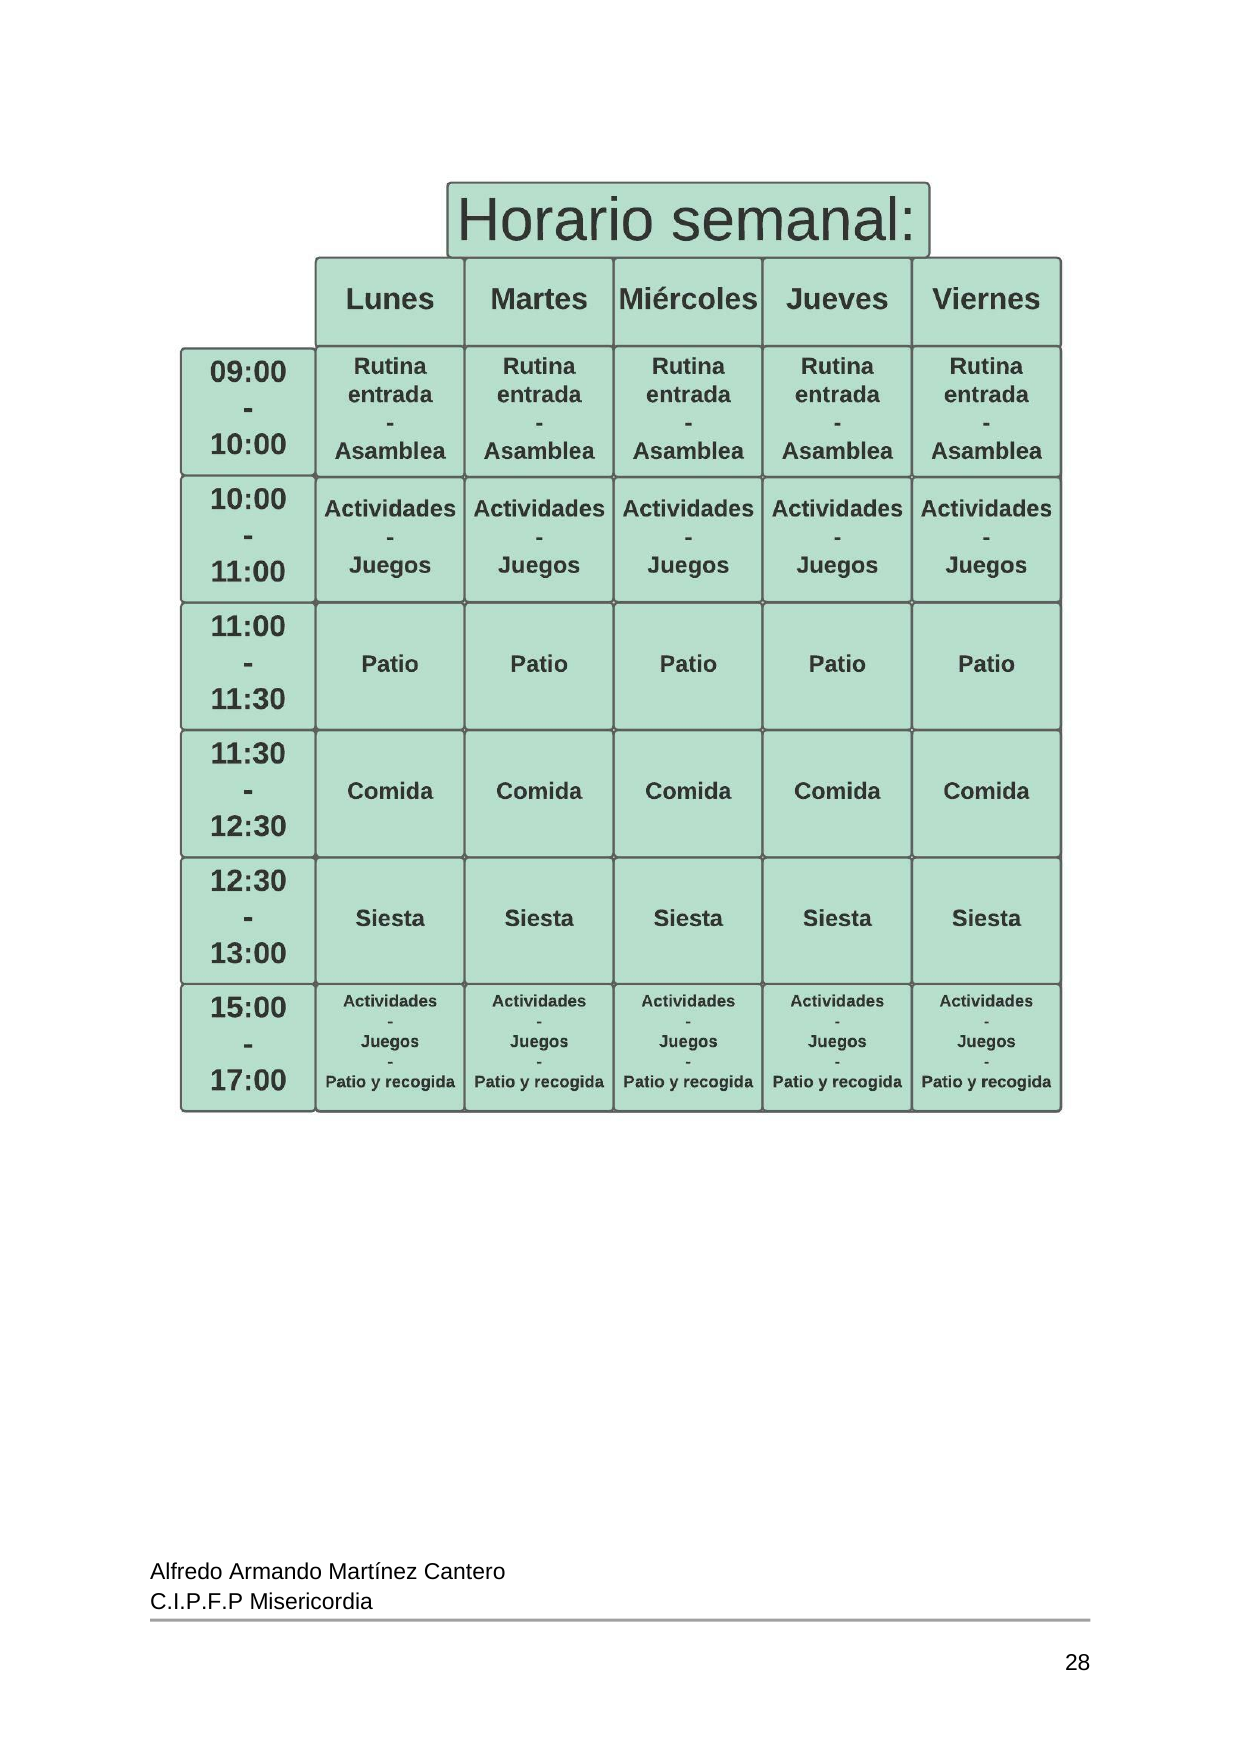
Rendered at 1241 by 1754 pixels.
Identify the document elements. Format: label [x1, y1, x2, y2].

picture [150, 151, 1091, 1141]
